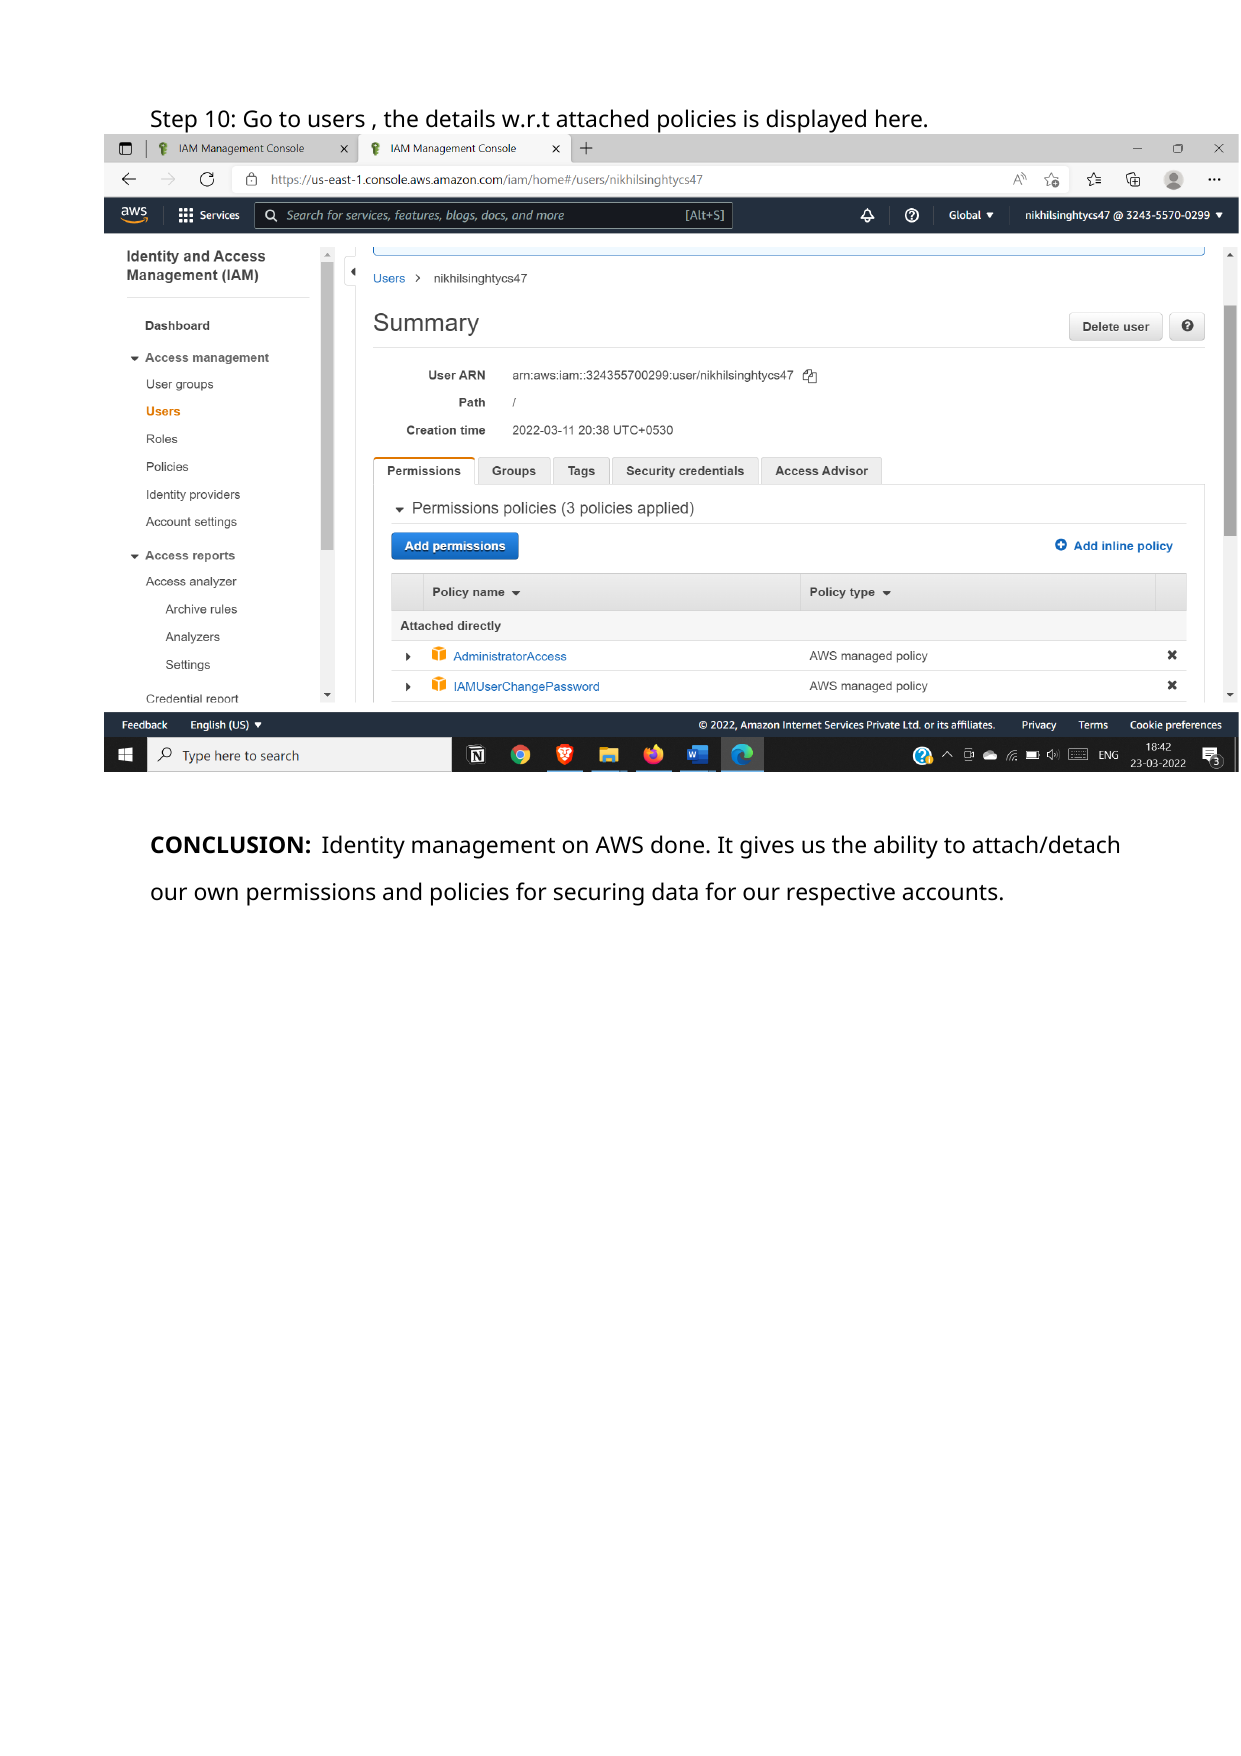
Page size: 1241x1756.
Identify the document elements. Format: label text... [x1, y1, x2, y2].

text Step 10: Go to users , the details w.r.t attached policies is displayed here. [150, 103, 1240, 134]
text CONCLUSION: Identity management on AWS done. It gives us the ability to attach/detach our own permissions and policies for securing data for our respective accounts. [150, 829, 1127, 907]
picture [104, 134, 1239, 772]
